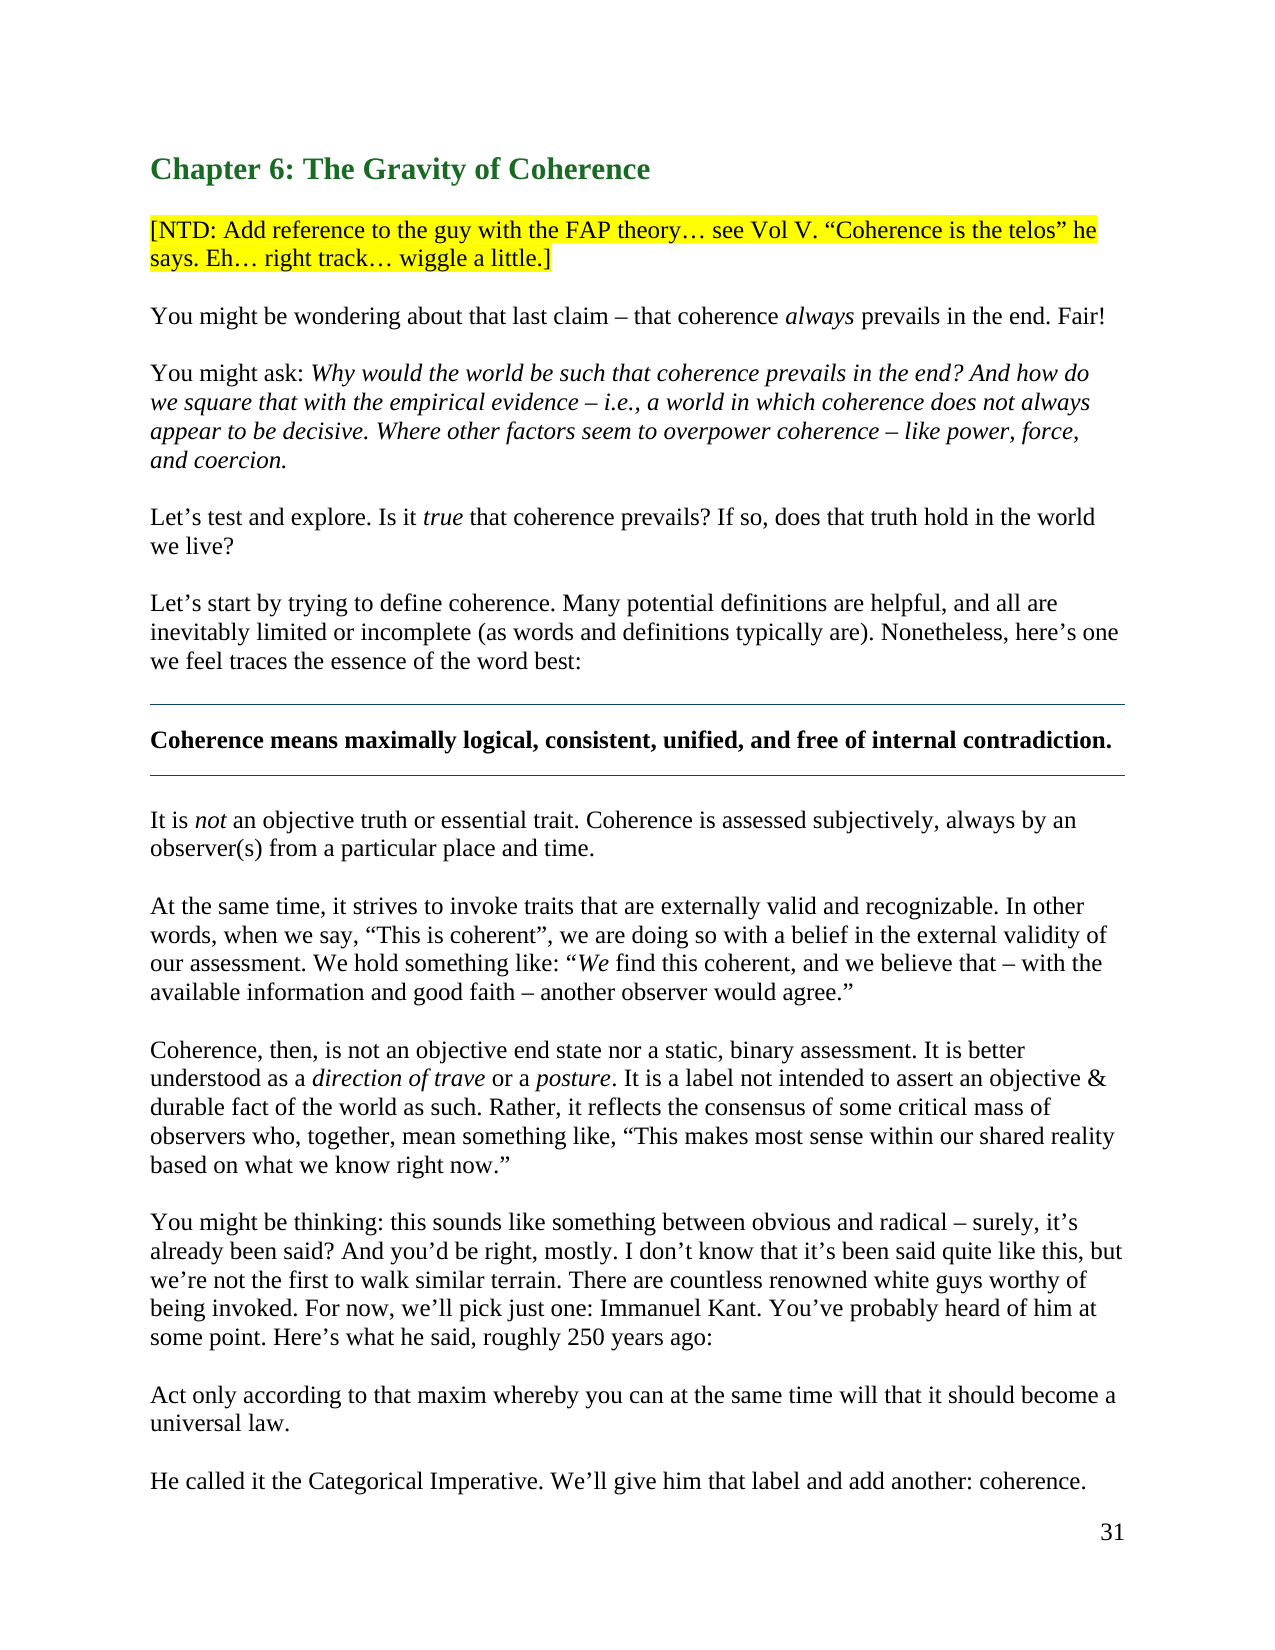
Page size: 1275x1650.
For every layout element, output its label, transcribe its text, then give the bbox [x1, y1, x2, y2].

text Let’s start by trying to define coherence. Many potential definitions are helpful, and all are inevitably limited or incomplete (as words and definitions typically are). Nonetheless, here’s one we feel traces the essence of the word best: [150, 588, 1125, 675]
text Let’s test and explore. Is it true that coherence prevails? If so, does that truth hold in the world we live? [150, 502, 1125, 560]
text You might be wondering about that last claim – that coherence always prevails in the end. Fair! [150, 301, 1125, 330]
text At the same time, it strives to invoke traits that are externally valid and recognizable. In other words, when we say, “This is coherent”, we are doing so with a belief in the external validity of our assessment. We hold something like: “We find this coherent, and we believe that – with the available information and good faith – another observer would agree.” [150, 891, 1125, 1006]
subtitle Chapter 6: The Gravity of Coherence [150, 150, 1125, 186]
text Coherence means maximally logical, consistent, unified, and free of internal contradiction. [150, 705, 1125, 775]
text You might be thinking: this sounds like something between obvious and radical – surely, it’s already been said? And you’d be right, mostly. I don’t know that it’s been said quite like this, but we’re not the first to walk similar terrain. There are countless renowned white guys worthy of being invoked. For now, we’ll pick just one: Immanuel Kant. You’ve probably heard of him at some point. Here’s what he said, roughly 250 years ago: [150, 1207, 1125, 1351]
text You might ask: Why would the world be such that coherence prevails in the end? And how do we square that with the empirical evidence – i.e., a world in which coherence does not always appear to be decisive. Where other factors seem to overpower coherence – like power, force, and coercion. [150, 358, 1125, 473]
text He called it the Categorical Imperative. We’ll give him that label and add another: coherence. [150, 1466, 1125, 1495]
text Coherence, then, is not an objective end state nor a static, binary assessment. It is better understood as a direction of trave or a posture. It is a label not intended to assert an objective & durable fact of the world as such. Rather, it reflects the consensus of some critical mass of observers who, together, mean something like, “This makes most sense within our shared reality based on what we know right now.” [150, 1035, 1125, 1178]
text Act only according to that maxim whereby you can at the same time will that it should become a universal law. [150, 1380, 1125, 1437]
text [NTD: Add reference to the guy with the FAP theory… see Vol V. “Coherence is the telos” he says. Eh… right track… wiggle a little.] [150, 215, 1125, 272]
text It is not an objective truth or essential trait. Coherence is assessed subjectively, always by an observer(s) from a particular place and time. [150, 805, 1125, 862]
